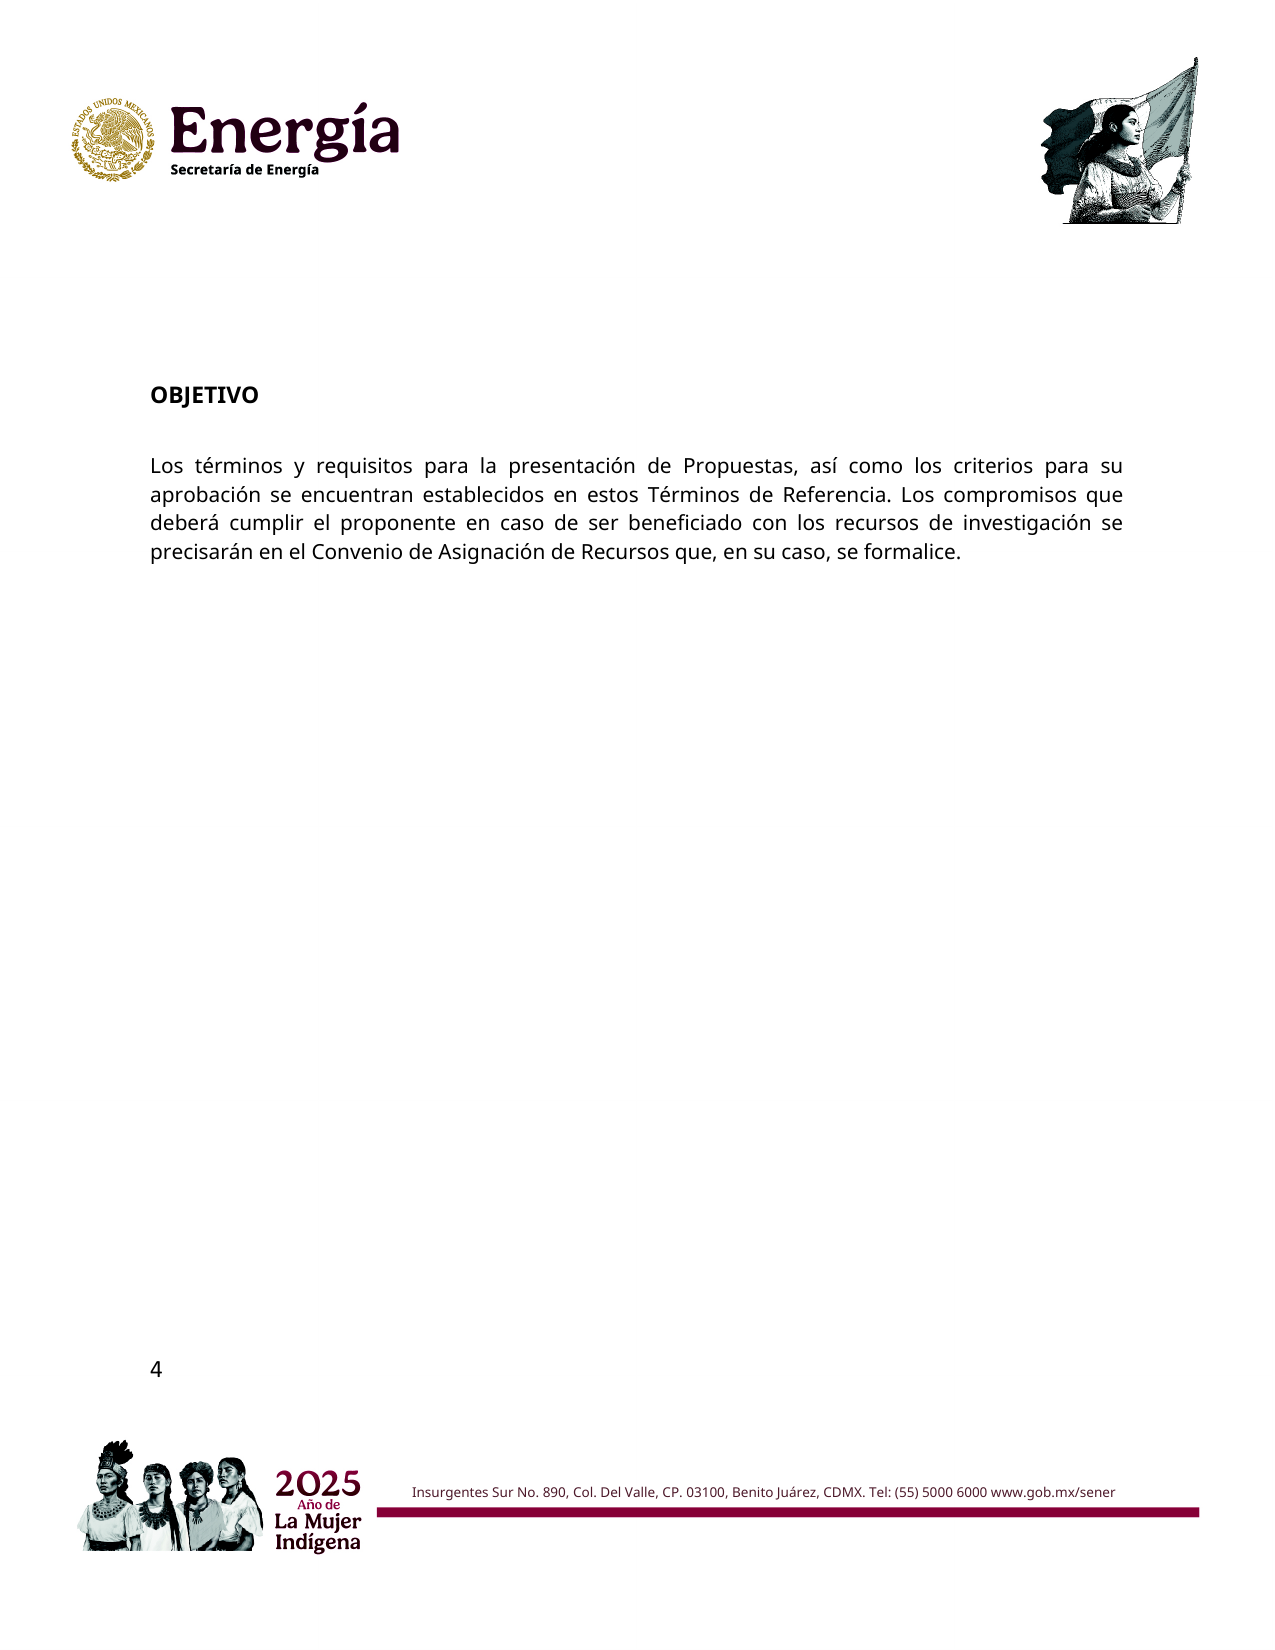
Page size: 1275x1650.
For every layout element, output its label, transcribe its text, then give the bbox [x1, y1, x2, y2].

subtitle OBJETIVO [150, 379, 1125, 411]
picture [0, 3, 1273, 1650]
text Los términos y requisitos para la presentación de Propuestas, así como los criterios para su aprobación se encuentran establecidos en estos Términos de Referencia. Los compromisos que deberá cumplir el proponente en caso de ser beneficiado con los recursos de investigación se precisarán en el Convenio de Asignación de Recursos que, en su caso, se formalice. [150, 451, 1125, 565]
